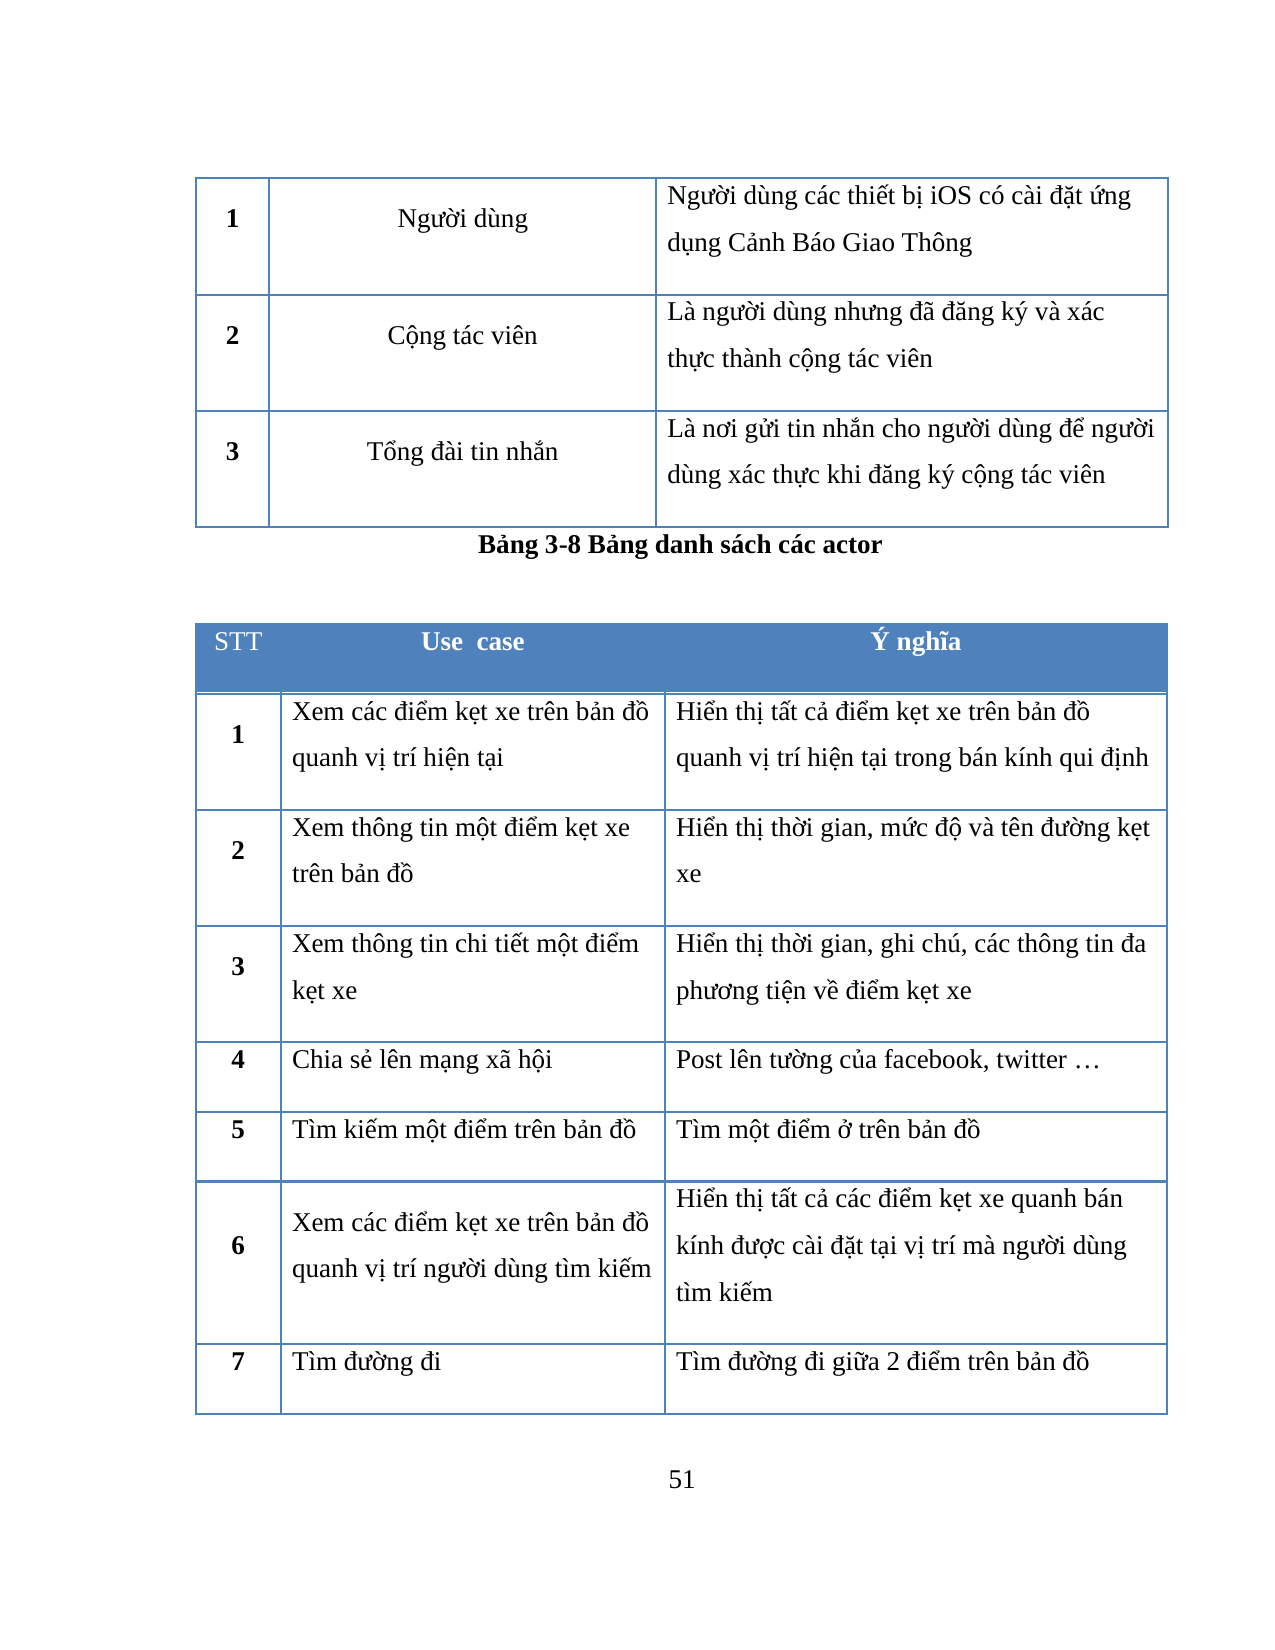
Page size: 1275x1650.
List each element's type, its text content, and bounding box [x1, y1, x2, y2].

table_cell Tổng đài tin nhắn [270, 412, 655, 526]
table_cell 6 [197, 1183, 280, 1343]
table_cell 2 [197, 296, 268, 410]
table_cell 2 [197, 811, 280, 925]
table_cell 3 [197, 412, 268, 526]
table_cell Post lên tường của facebook, twitter … [666, 1043, 1166, 1111]
text Bảng 3-1 Bảng danh sách các actor [207, 528, 1154, 559]
table_cell Tìm đường đi giữa 2 điểm trên bản đồ [666, 1345, 1166, 1413]
table_cell Người dùng các thiết bị iOS có cài đặt ứng dụng Cảnh Báo Giao Thông [657, 179, 1167, 293]
table_cell Xem các điểm kẹt xe trên bản đồ quanh vị trí hiện tại [282, 695, 664, 809]
table_cell 4 [197, 1043, 280, 1111]
table_cell Người dùng [270, 179, 655, 293]
table_cell Xem thông tin chi tiết một điểm kẹt xe [282, 927, 664, 1041]
table_cell 5 [197, 1113, 280, 1180]
table_cell Hiển thị thời gian, ghi chú, các thông tin đa phương tiện về điểm kẹt xe [666, 927, 1166, 1041]
table_cell Chia sẻ lên mạng xã hội [282, 1043, 664, 1111]
table_cell Tìm đường đi [282, 1345, 664, 1413]
table_cell 1 [197, 179, 268, 293]
table_cell Hiển thị thời gian, mức độ và tên đường kẹt xe [666, 811, 1166, 925]
table_cell Hiển thị tất cả điểm kẹt xe trên bản đồ quanh vị trí hiện tại trong bán kính qui định [666, 695, 1166, 809]
table_cell Là nơi gửi tin nhắn cho người dùng để người dùng xác thực khi đăng ký cộng tác viên [657, 412, 1167, 526]
table_cell 7 [197, 1345, 280, 1413]
table_header Use case [282, 625, 664, 692]
table_header STT [197, 625, 280, 692]
table_cell Xem các điểm kẹt xe trên bản đồ quanh vị trí người dùng tìm kiếm [282, 1183, 664, 1343]
table_header Ý nghĩa [666, 625, 1166, 692]
table_cell Hiển thị tất cả các điểm kẹt xe quanh bán kính được cài đặt tại vị trí mà người dùng tìm kiếm [666, 1183, 1166, 1343]
table_cell Tìm một điểm ở trên bản đồ [666, 1113, 1166, 1180]
table_cell Cộng tác viên [270, 296, 655, 410]
table_cell Là người dùng nhưng đã đăng ký và xác thực thành cộng tác viên [657, 296, 1167, 410]
table_cell 3 [197, 927, 280, 1041]
table_cell 1 [197, 695, 280, 809]
table_cell Xem thông tin một điểm kẹt xe trên bản đồ [282, 811, 664, 925]
table_cell Tìm kiếm một điểm trên bản đồ [282, 1113, 664, 1180]
